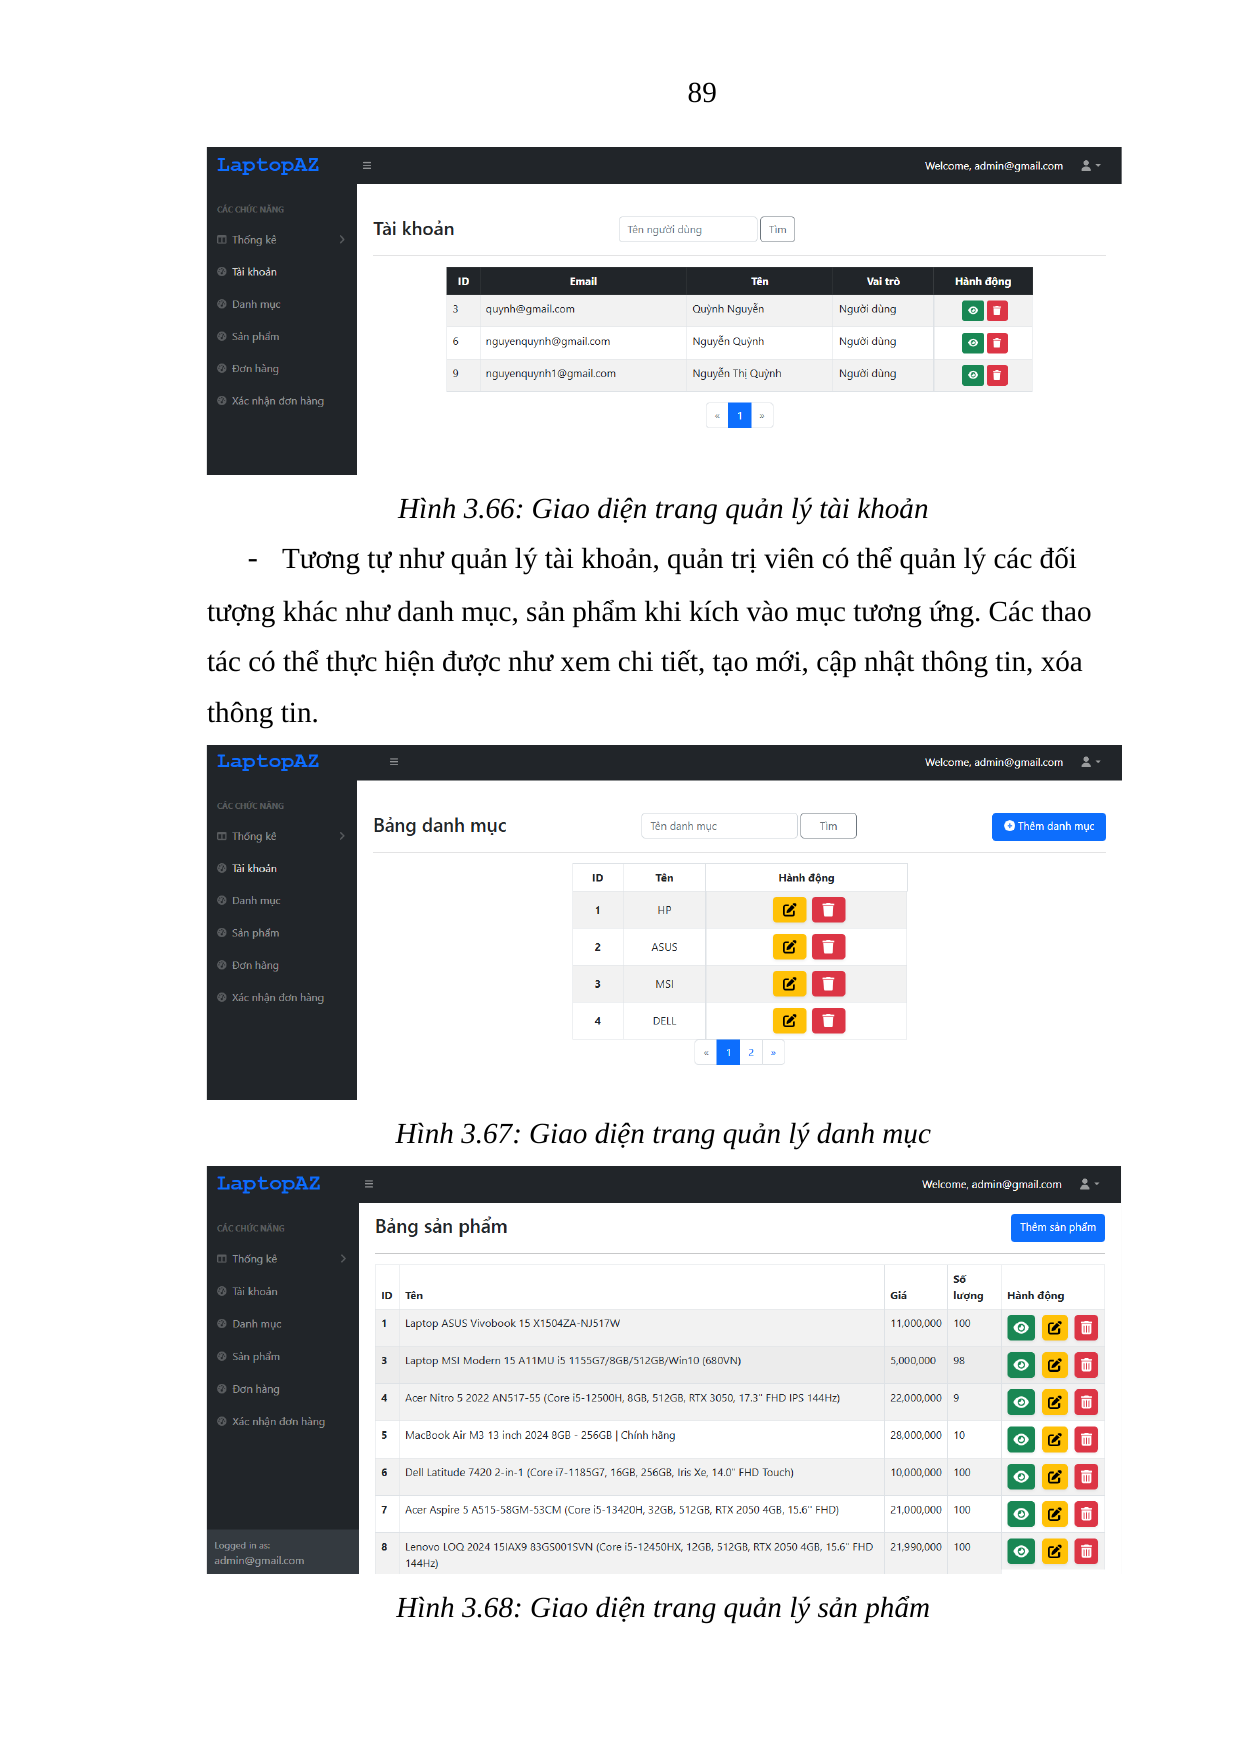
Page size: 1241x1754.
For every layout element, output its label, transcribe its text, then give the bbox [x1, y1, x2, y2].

picture [206, 147, 1122, 475]
list Tương tự như quản lý tài khoản, quản trị viên có thể quản lý các đối tượng khác như danh mục, sản phẩm khi kích vào mục tương ứng. Các thao tác có thể thực hiện được như xem chi tiết, tạo mới, cập nhật thông tin, xóa thông tin. [207, 541, 1122, 728]
picture [206, 1166, 1123, 1574]
picture [206, 745, 1122, 1100]
